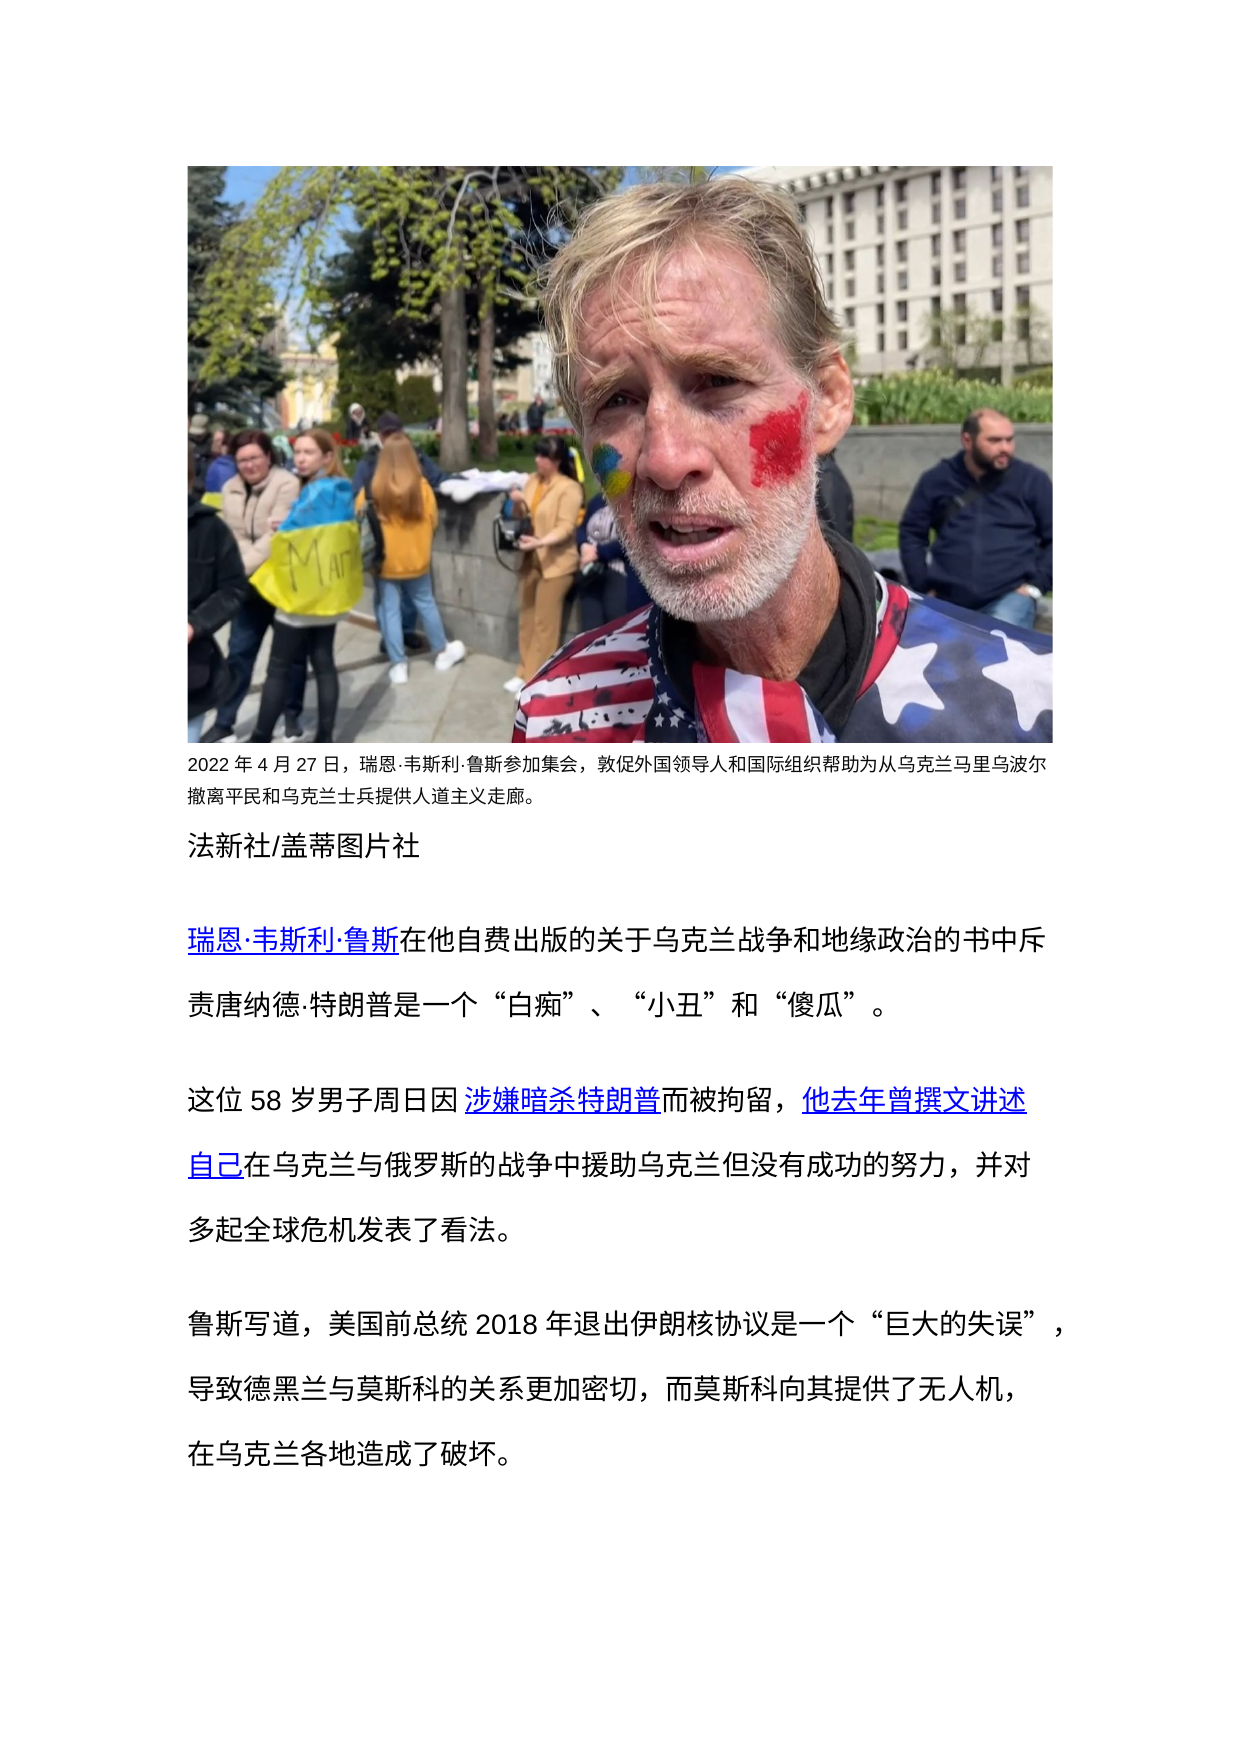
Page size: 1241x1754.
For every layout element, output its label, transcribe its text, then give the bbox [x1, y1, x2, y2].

text 这位 58 岁男子周日因 涉嫌暗杀特朗普而被拘留，他去年曾撰文讲述自己在乌克兰与俄罗斯的战争中援助乌克兰但没有成功的努力，并对多起全球危机发表了看法。 [187, 1065, 1053, 1260]
picture [187, 166, 1053, 743]
text 瑞恩·韦斯利·鲁斯在他自费出版的关于乌克兰战争和地缘政治的书中斥责唐纳德·特朗普是一个“白痴”、“小丑”和“傻瓜”。 [187, 906, 1053, 1036]
text 法新社/盖蒂图片社 [187, 812, 1053, 877]
text 2022 年 4 月 27 日，瑞恩·韦斯利·鲁斯参加集会，敦促外国领导人和国际组织帮助为从乌克兰马里乌波尔撤离平民和乌克兰士兵提供人道主义走廊。 [187, 747, 1053, 812]
text 鲁斯写道，美国前总统 2018 年退出伊朗核协议是一个“巨大的失误”，导致德黑兰与莫斯科的关系更加密切，而莫斯科向其提供了无人机，在乌克兰各地造成了破坏。 [187, 1289, 1053, 1484]
